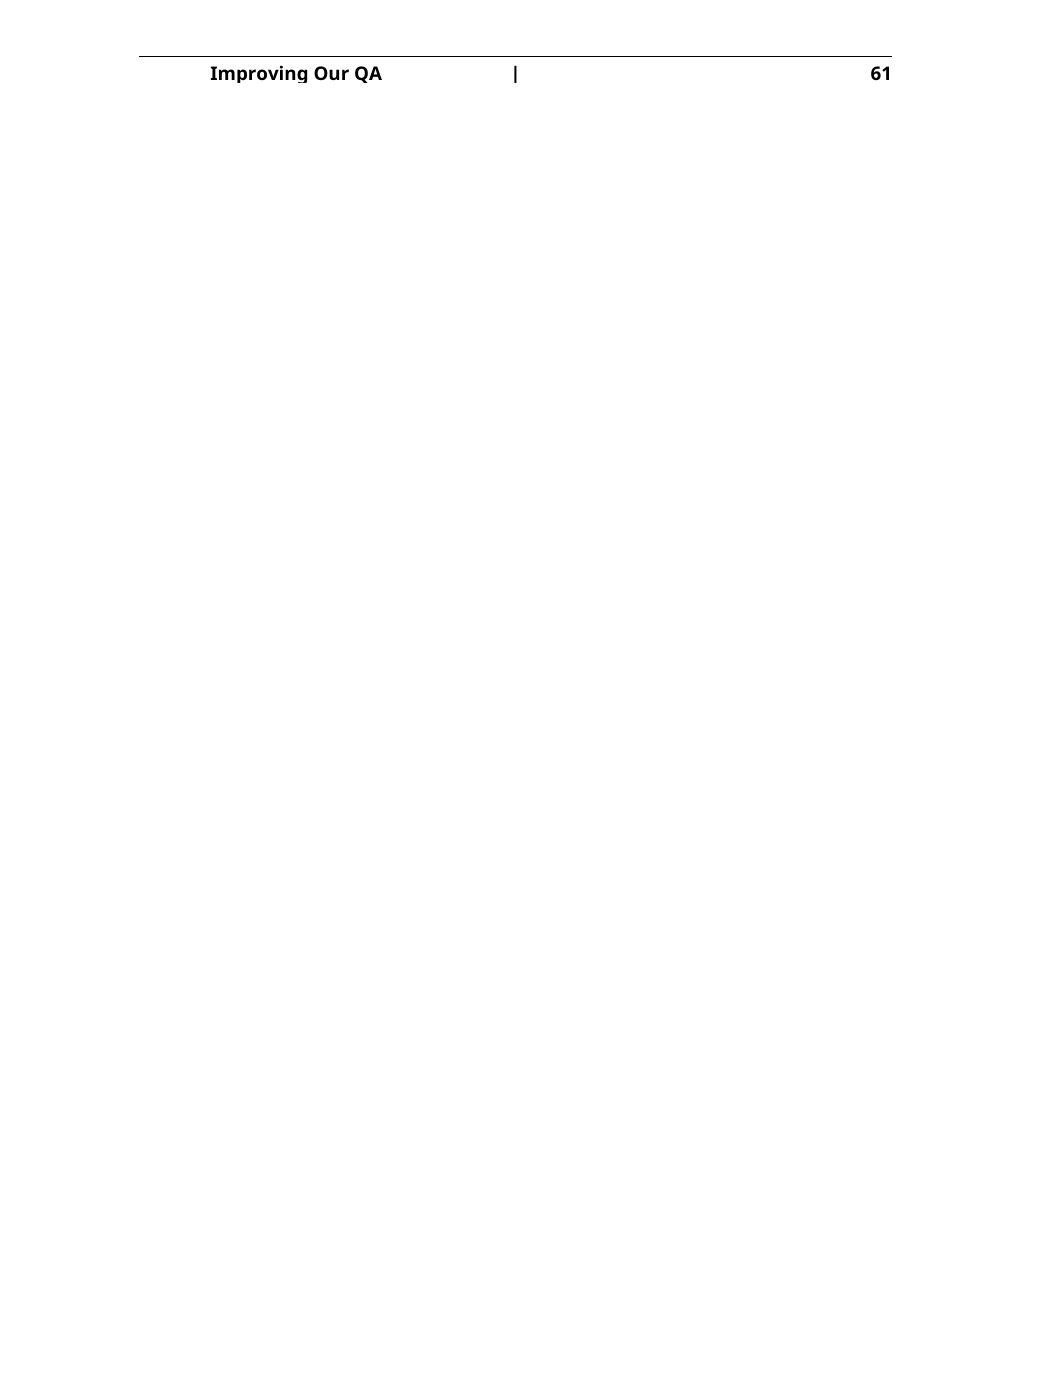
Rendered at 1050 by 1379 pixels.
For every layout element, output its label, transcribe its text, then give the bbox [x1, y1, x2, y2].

table_header | [390, 57, 641, 82]
table_header Improving Our QA Pipeline [139, 57, 390, 82]
table_header 61 [641, 57, 892, 82]
